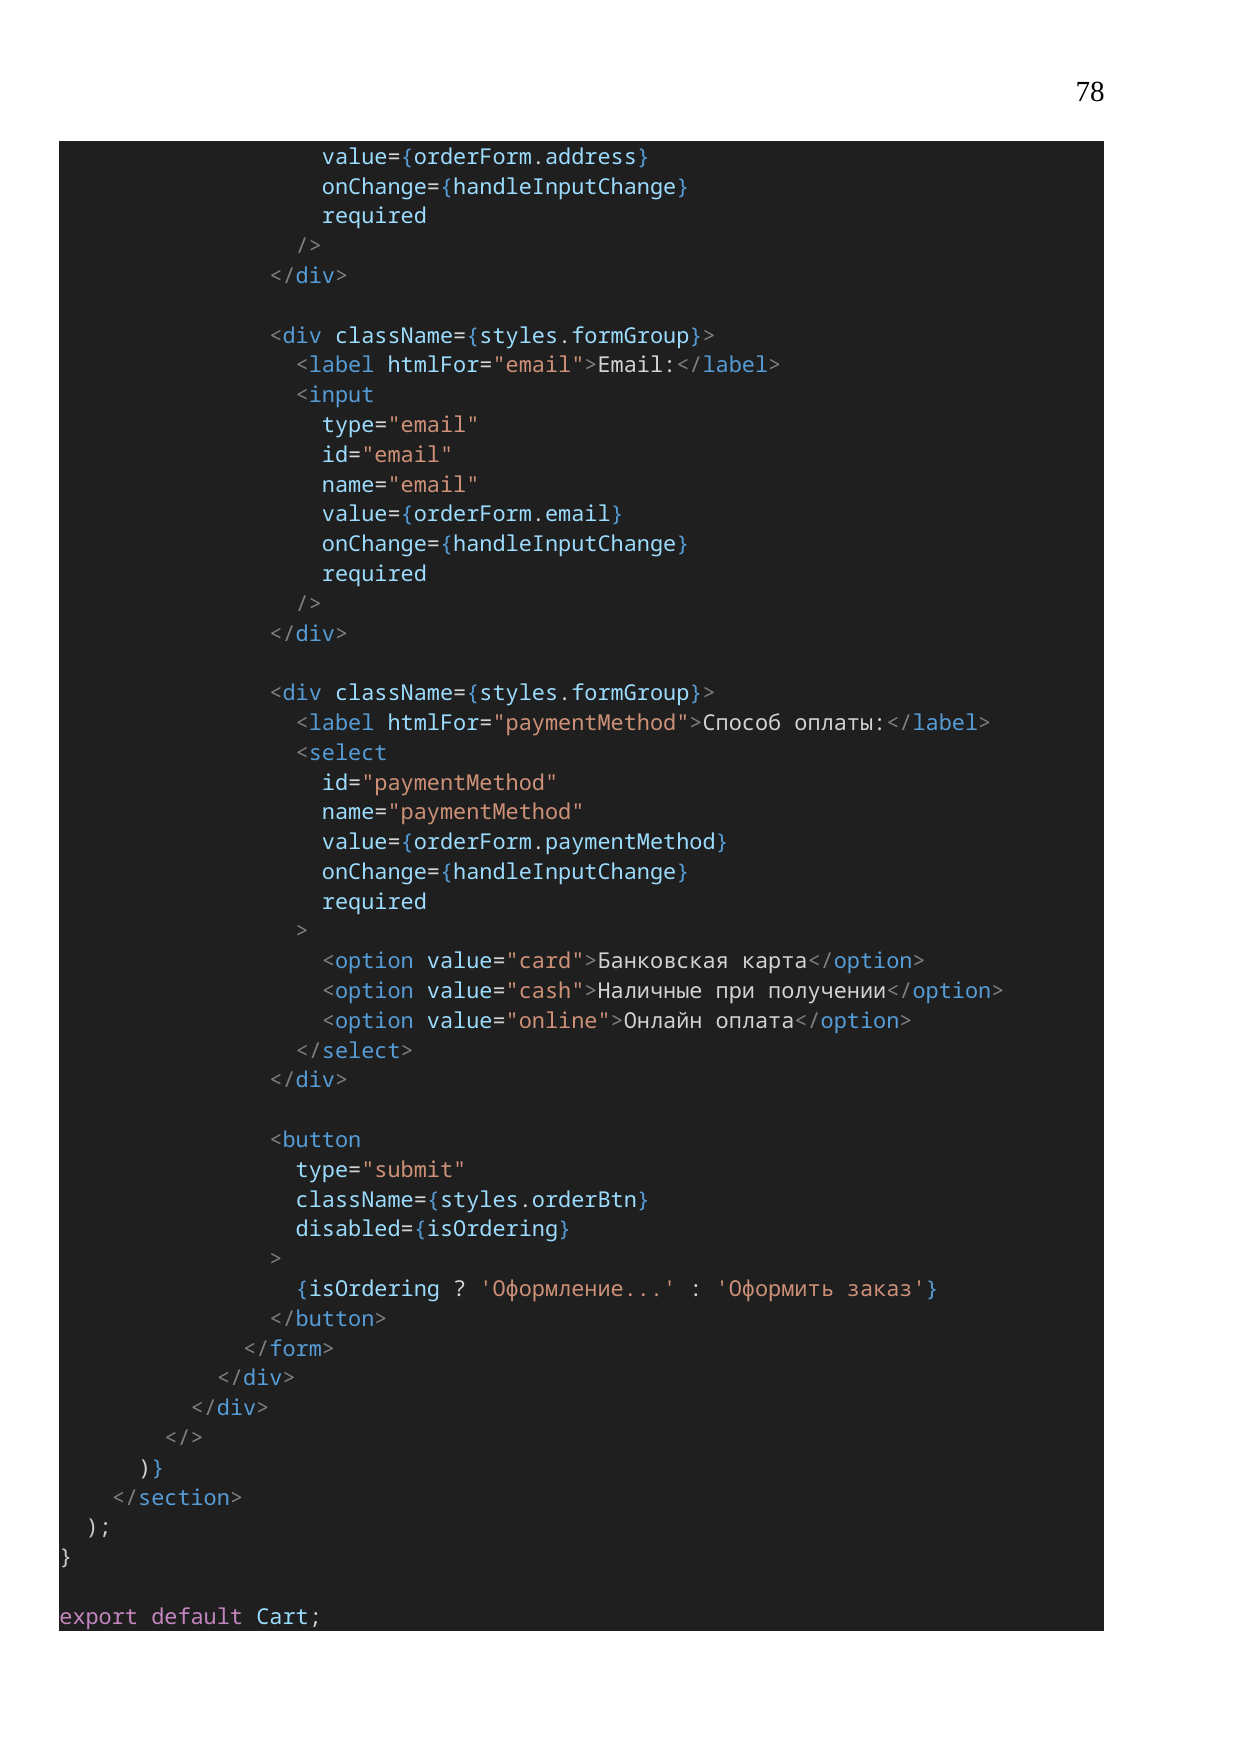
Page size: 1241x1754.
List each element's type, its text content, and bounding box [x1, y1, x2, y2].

text className={styles.orderBtn} [59, 1184, 1104, 1213]
text } [59, 1541, 1104, 1571]
text name="email" [59, 469, 1104, 498]
text ); [59, 1511, 1104, 1541]
text <div className={styles.formGroup}> [59, 320, 1104, 349]
text /> [59, 230, 1104, 260]
text onChange={handleInputChange} [59, 528, 1104, 558]
text </section> [59, 1482, 1104, 1511]
text {isOrdering ? 'Оформление...' : 'Оформить заказ'} [59, 1273, 1104, 1303]
text )} [59, 1452, 1104, 1482]
text id="paymentMethod" [59, 767, 1104, 796]
text export default Cart; [59, 1601, 1104, 1631]
text name="paymentMethod" [59, 796, 1104, 826]
text required [59, 558, 1104, 588]
text </div> [59, 1392, 1104, 1422]
text value={orderForm.email} [59, 498, 1104, 528]
text </> [59, 1422, 1104, 1452]
text > [59, 1243, 1104, 1273]
text <div className={styles.formGroup}> [59, 677, 1104, 707]
text /> [59, 588, 1104, 618]
text required [59, 886, 1104, 916]
text </select> [59, 1035, 1104, 1064]
text </button> [59, 1303, 1104, 1333]
text id="email" [59, 439, 1104, 469]
text onChange={handleInputChange} [59, 171, 1104, 201]
text <input [59, 379, 1104, 409]
text type="email" [59, 409, 1104, 439]
text </div> [59, 1362, 1104, 1392]
text value={orderForm.paymentMethod} [59, 826, 1104, 856]
text <option value="cash">Наличные при получении</option> [59, 975, 1104, 1005]
text <label htmlFor="email">Email:</label> [59, 349, 1104, 379]
text <button [59, 1124, 1104, 1154]
text > [59, 916, 1104, 945]
text type="submit" [59, 1154, 1104, 1184]
text <option value="online">Онлайн оплата</option> [59, 1005, 1104, 1035]
text <option value="card">Банковская карта</option> [59, 945, 1104, 975]
text </div> [59, 618, 1104, 647]
text value={orderForm.address} [59, 141, 1104, 171]
text onChange={handleInputChange} [59, 856, 1104, 886]
text </form> [59, 1333, 1104, 1362]
text </div> [59, 1064, 1104, 1094]
text required [59, 201, 1104, 230]
text <select [59, 737, 1104, 767]
text </div> [59, 260, 1104, 290]
text disabled={isOrdering} [59, 1213, 1104, 1243]
text <label htmlFor="paymentMethod">Способ оплаты:</label> [59, 707, 1104, 737]
